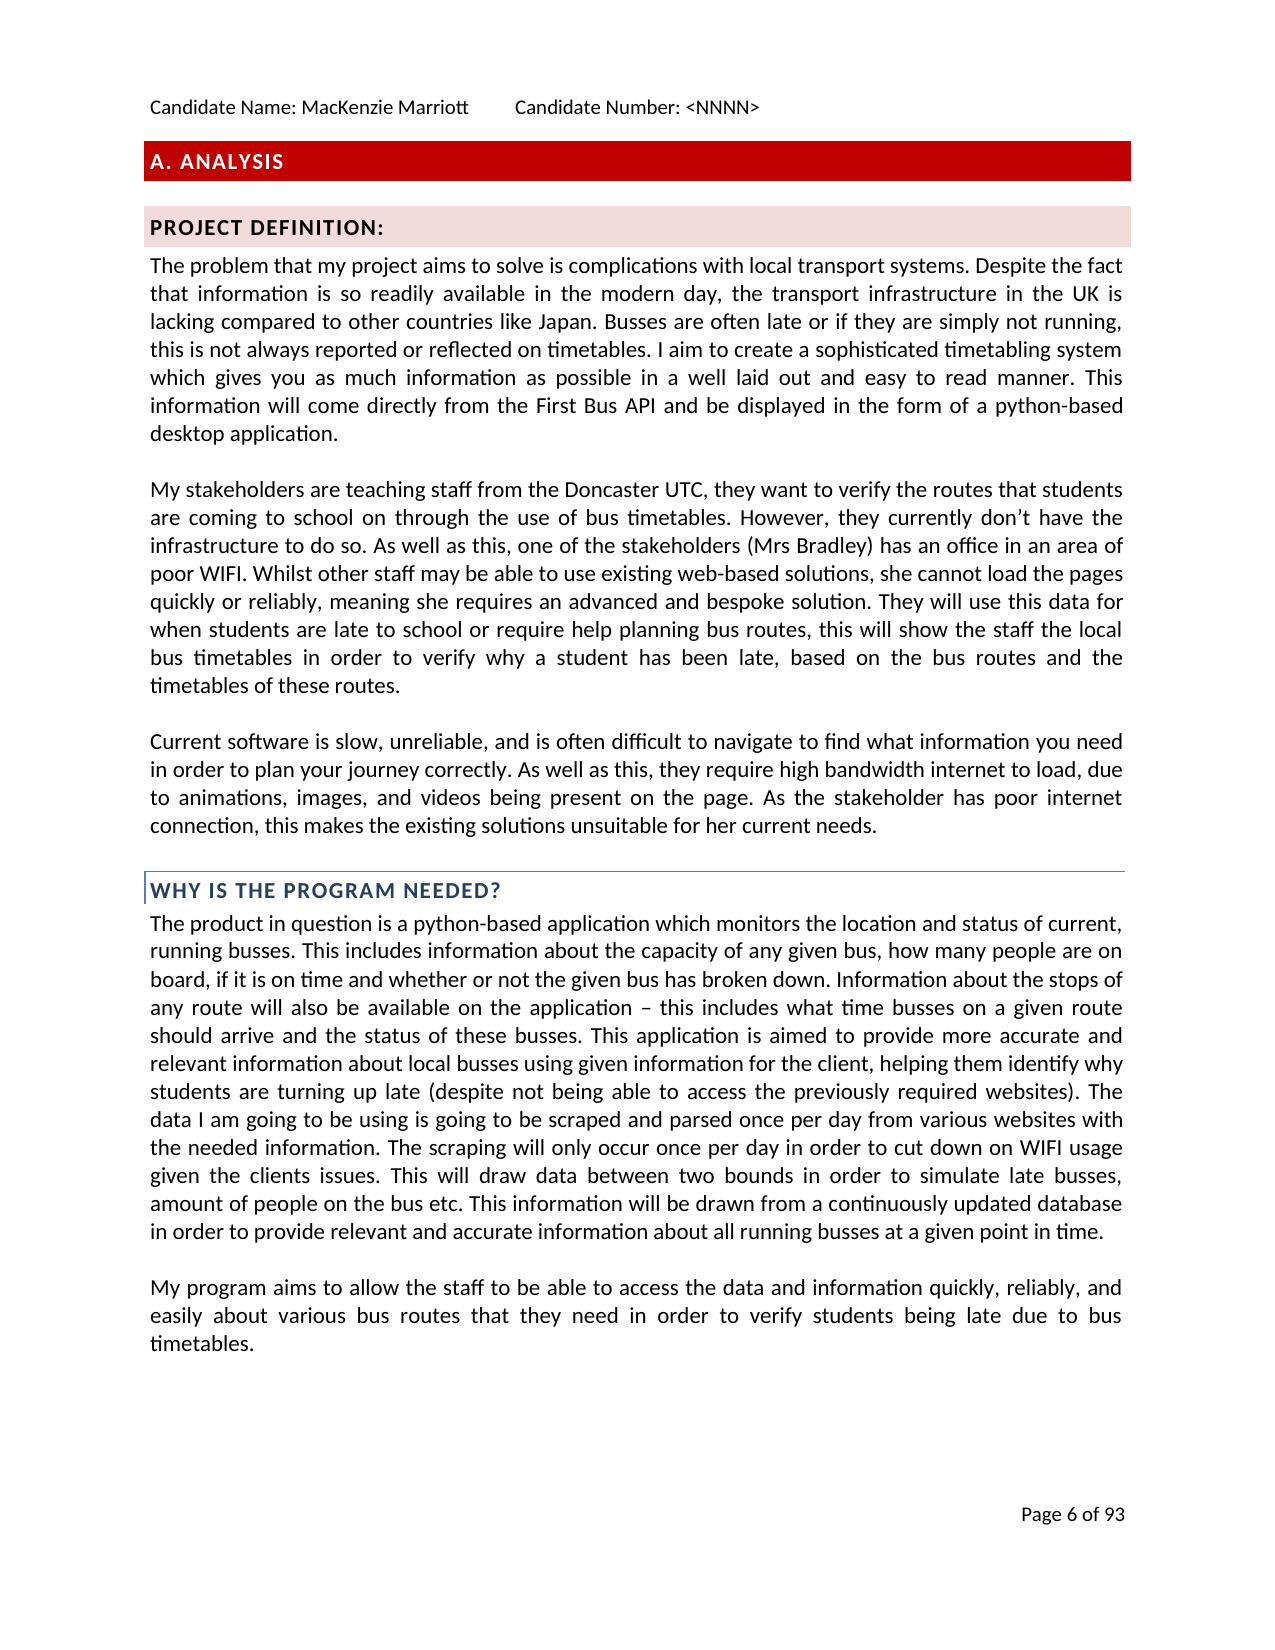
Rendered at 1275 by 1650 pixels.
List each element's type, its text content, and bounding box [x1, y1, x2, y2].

text Current software is slow, unreliable, and is often difficult to navigate to find what information you need in order to plan your journey correctly. As well as this, they require high bandwidth internet to load, due to animations, images, and videos being present on the page. As the stakeholder has poor internet connection, this makes the existing solutions unsuitable for her current needs. [150, 727, 1125, 839]
subtitle A. Analysis [150, 147, 1125, 175]
subtitle Project definition: [150, 213, 1125, 241]
subtitle Why is the program needed? [146, 872, 1125, 904]
text The product in question is a python-based application which monitors the location and status of current, running busses. This includes information about the capacity of any given bus, how many people are on board, if it is on time and whether or not the given bus has broken down. Information about the stops of any route will also be available on the application – this includes what time busses on a given route should arrive and the status of these busses. This application is aimed to provide more accurate and relevant information about local busses using given information for the client, helping them identify why students are turning up late (despite not being able to access the previously required websites). The data I am going to be using is going to be scraped and parsed once per day from various websites with the needed information. The scraping will only occur once per day in order to cut down on WIFI usage given the clients issues. This will draw data between two bounds in order to simulate late busses, amount of people on the bus etc. This information will be drawn from a continuously updated database in order to provide relevant and accurate information about all running busses at a given point in time. [150, 909, 1125, 1245]
text My stakeholders are teaching staff from the Doncaster UTC, they want to verify the routes that students are coming to school on through the use of bus timetables. However, they currently don’t have the infrastructure to do so. As well as this, one of the stakeholders (Mrs Bradley) has an office in an area of poor WIFI. Whilst other staff may be able to use existing web-based solutions, she cannot load the pages quickly or reliably, meaning she requires an advanced and bespoke solution. They will use this data for when students are late to school or require help planning bus routes, this will show the staff the local bus timetables in order to verify why a student has been late, based on the bus routes and the timetables of these routes. [150, 475, 1125, 699]
text The problem that my project aims to solve is complications with local transport systems. Despite the fact that information is so readily available in the modern day, the transport infrastructure in the UK is lacking compared to other countries like Japan. Busses are often late or if they are simply not running, this is not always reported or reflected on timetables. I aim to create a sophisticated timetabling system which gives you as much information as possible in a well laid out and easy to read manner. This information will come directly from the First Bus API and be displayed in the form of a python-based desktop application. [150, 251, 1125, 447]
text My program aims to allow the staff to be able to access the data and information quickly, reliably, and easily about various bus routes that they need in order to verify students being late due to bus timetables. [150, 1273, 1125, 1357]
